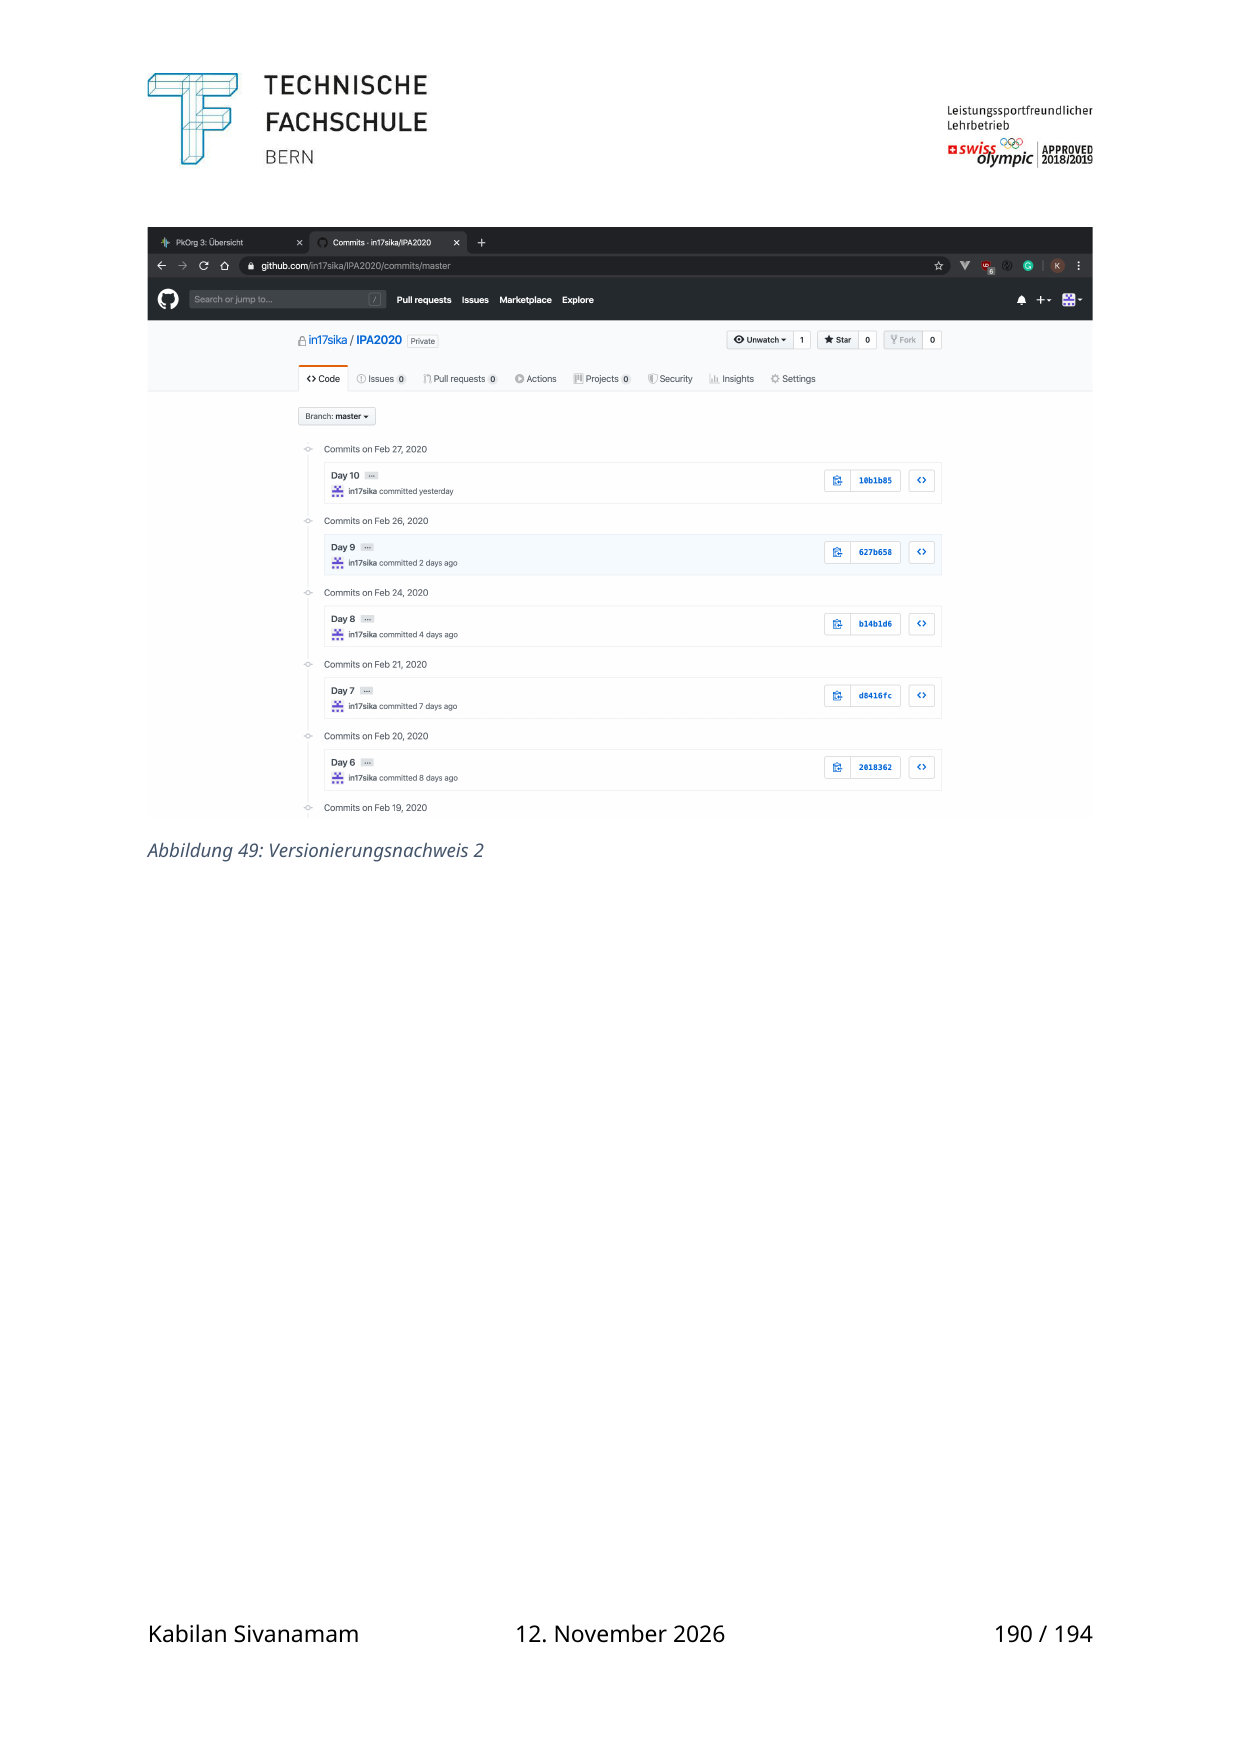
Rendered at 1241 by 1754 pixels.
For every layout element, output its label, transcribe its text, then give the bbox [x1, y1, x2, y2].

picture [147, 227, 1093, 818]
picture [147, 73, 1093, 196]
text Abbildung 49: Versionierungsnachweis 2 [148, 837, 1093, 862]
